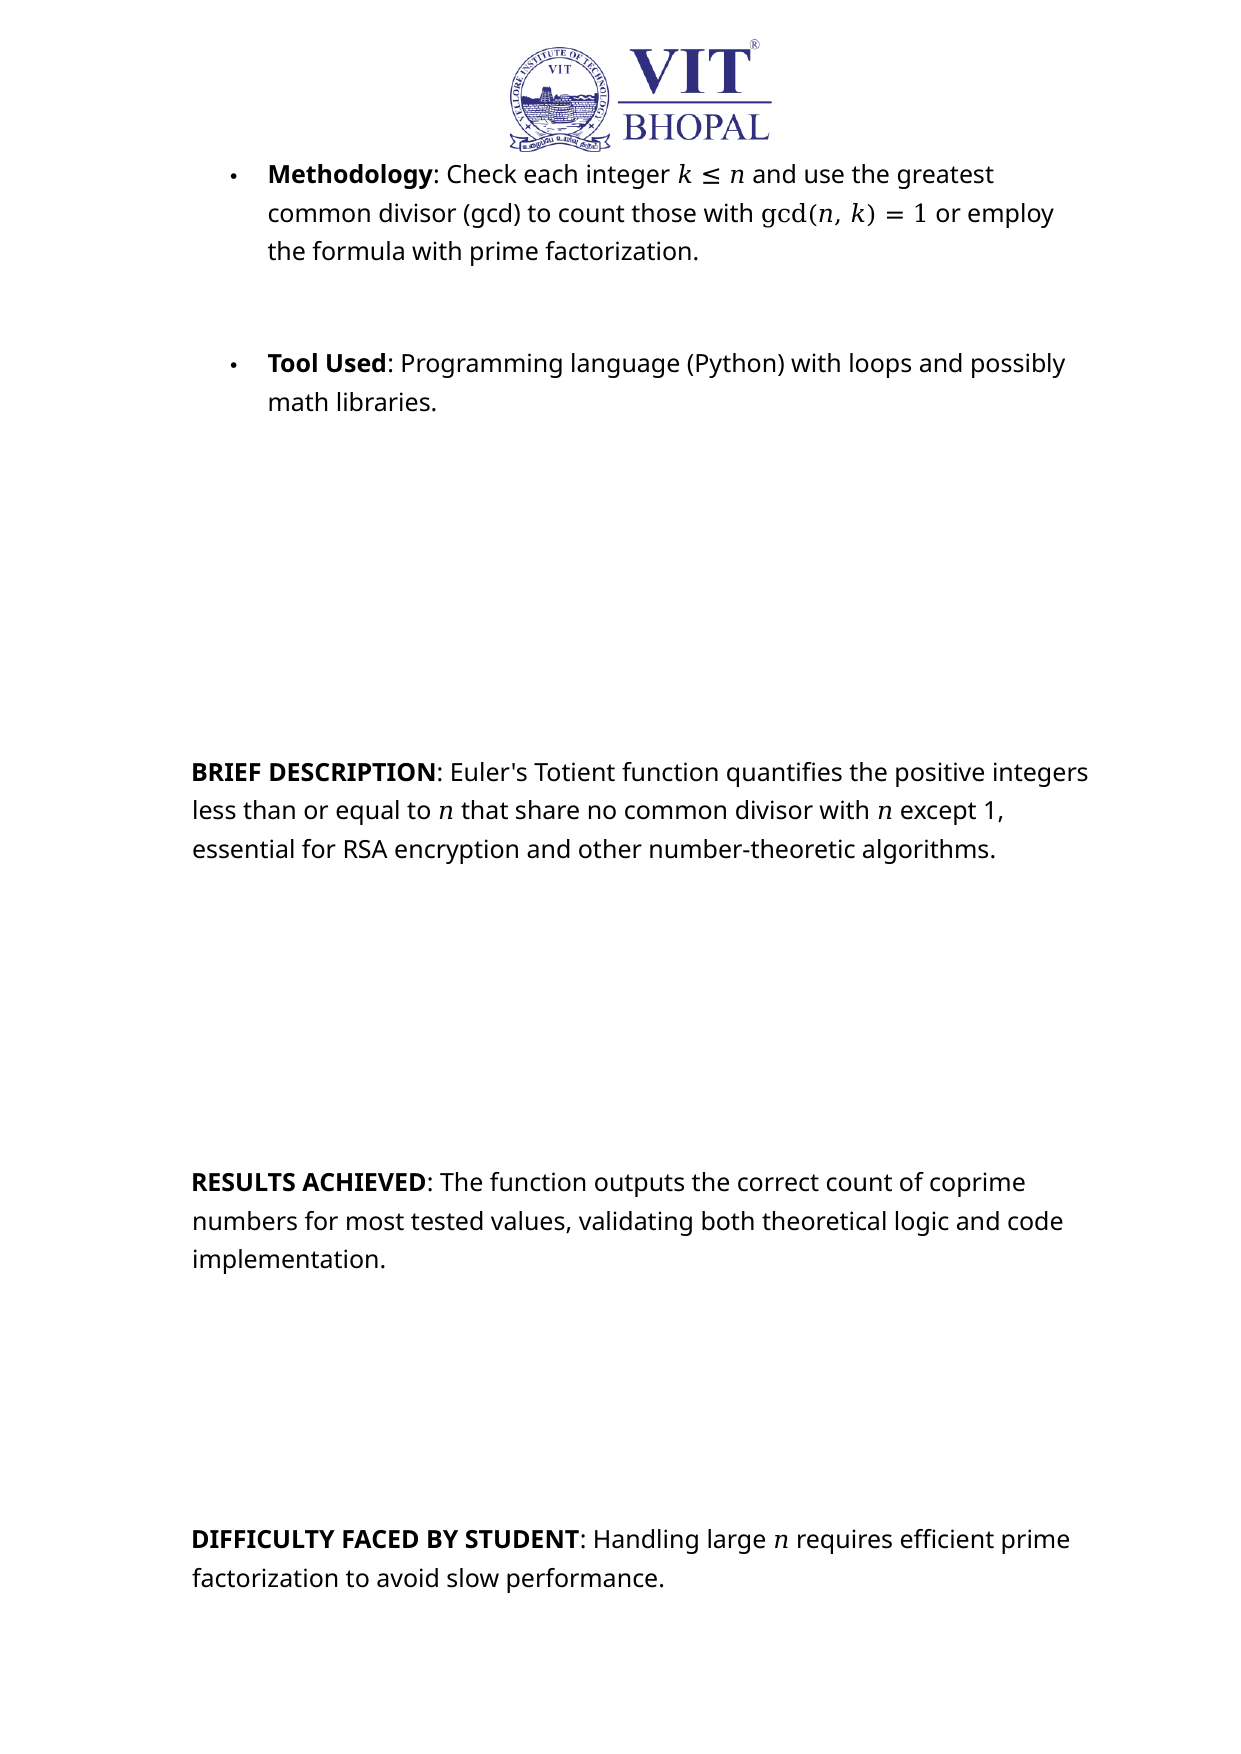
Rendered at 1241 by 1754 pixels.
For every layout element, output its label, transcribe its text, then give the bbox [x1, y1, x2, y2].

list Tool Used: Programming language (Python) with loops and possibly math libraries. [230, 346, 1090, 418]
picture [509, 39, 772, 152]
text DIFFICULTY FACED BY STUDENT: Handling large 𝑛 requires efficient prime factorization to avoid slow performance. [191, 1522, 1090, 1594]
list Methodology: Check each integer 𝑘 ≤ 𝑛 and use the greatest common divisor (gcd) to count those with gcd⁡(𝑛, 𝑘) = 1 or employ the formula with prime factorization. [230, 157, 1090, 268]
text BRIEF DESCRIPTION: Euler's Totient function quantifies the positive integers less than or equal to 𝑛 that share no common divisor with 𝑛 except 1, essential for RSA encryption and other number-theoretic algorithms. [191, 754, 1090, 866]
text RESULTS ACHIEVED: The function outputs the correct count of coprime numbers for most tested values, validating both theoretical logic and code implementation. [191, 1165, 1090, 1276]
